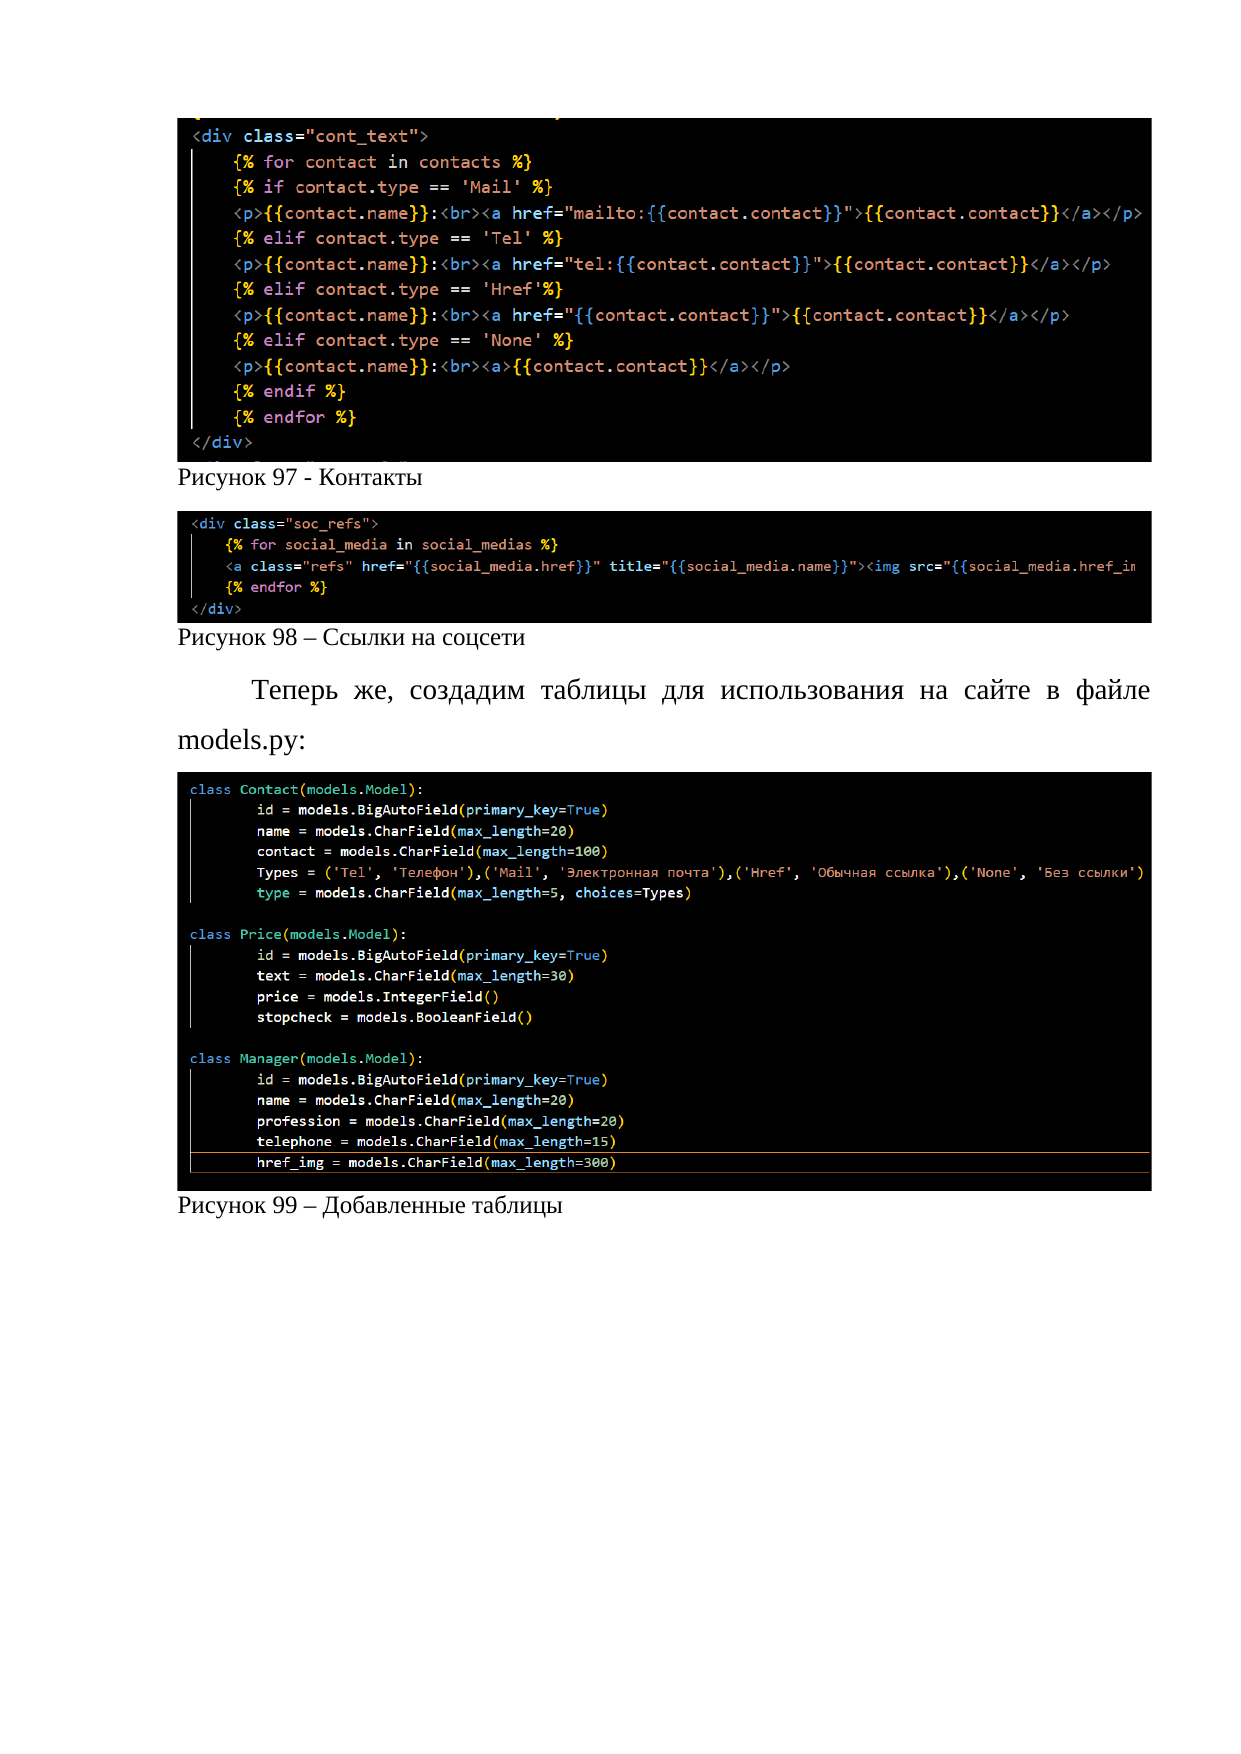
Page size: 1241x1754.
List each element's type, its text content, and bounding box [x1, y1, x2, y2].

text Рисунок 99 – Добавленные таблицы [177, 1191, 1152, 1219]
text Рисунок 97 - Контакты [177, 462, 1152, 491]
text Рисунок 98 – Ссылки на соцсети [177, 623, 1152, 651]
text Теперь же, создадим таблицы для использования на сайте в файле models.py: [177, 672, 1152, 756]
picture [177, 772, 1152, 1191]
picture [177, 511, 1152, 623]
picture [177, 118, 1152, 462]
